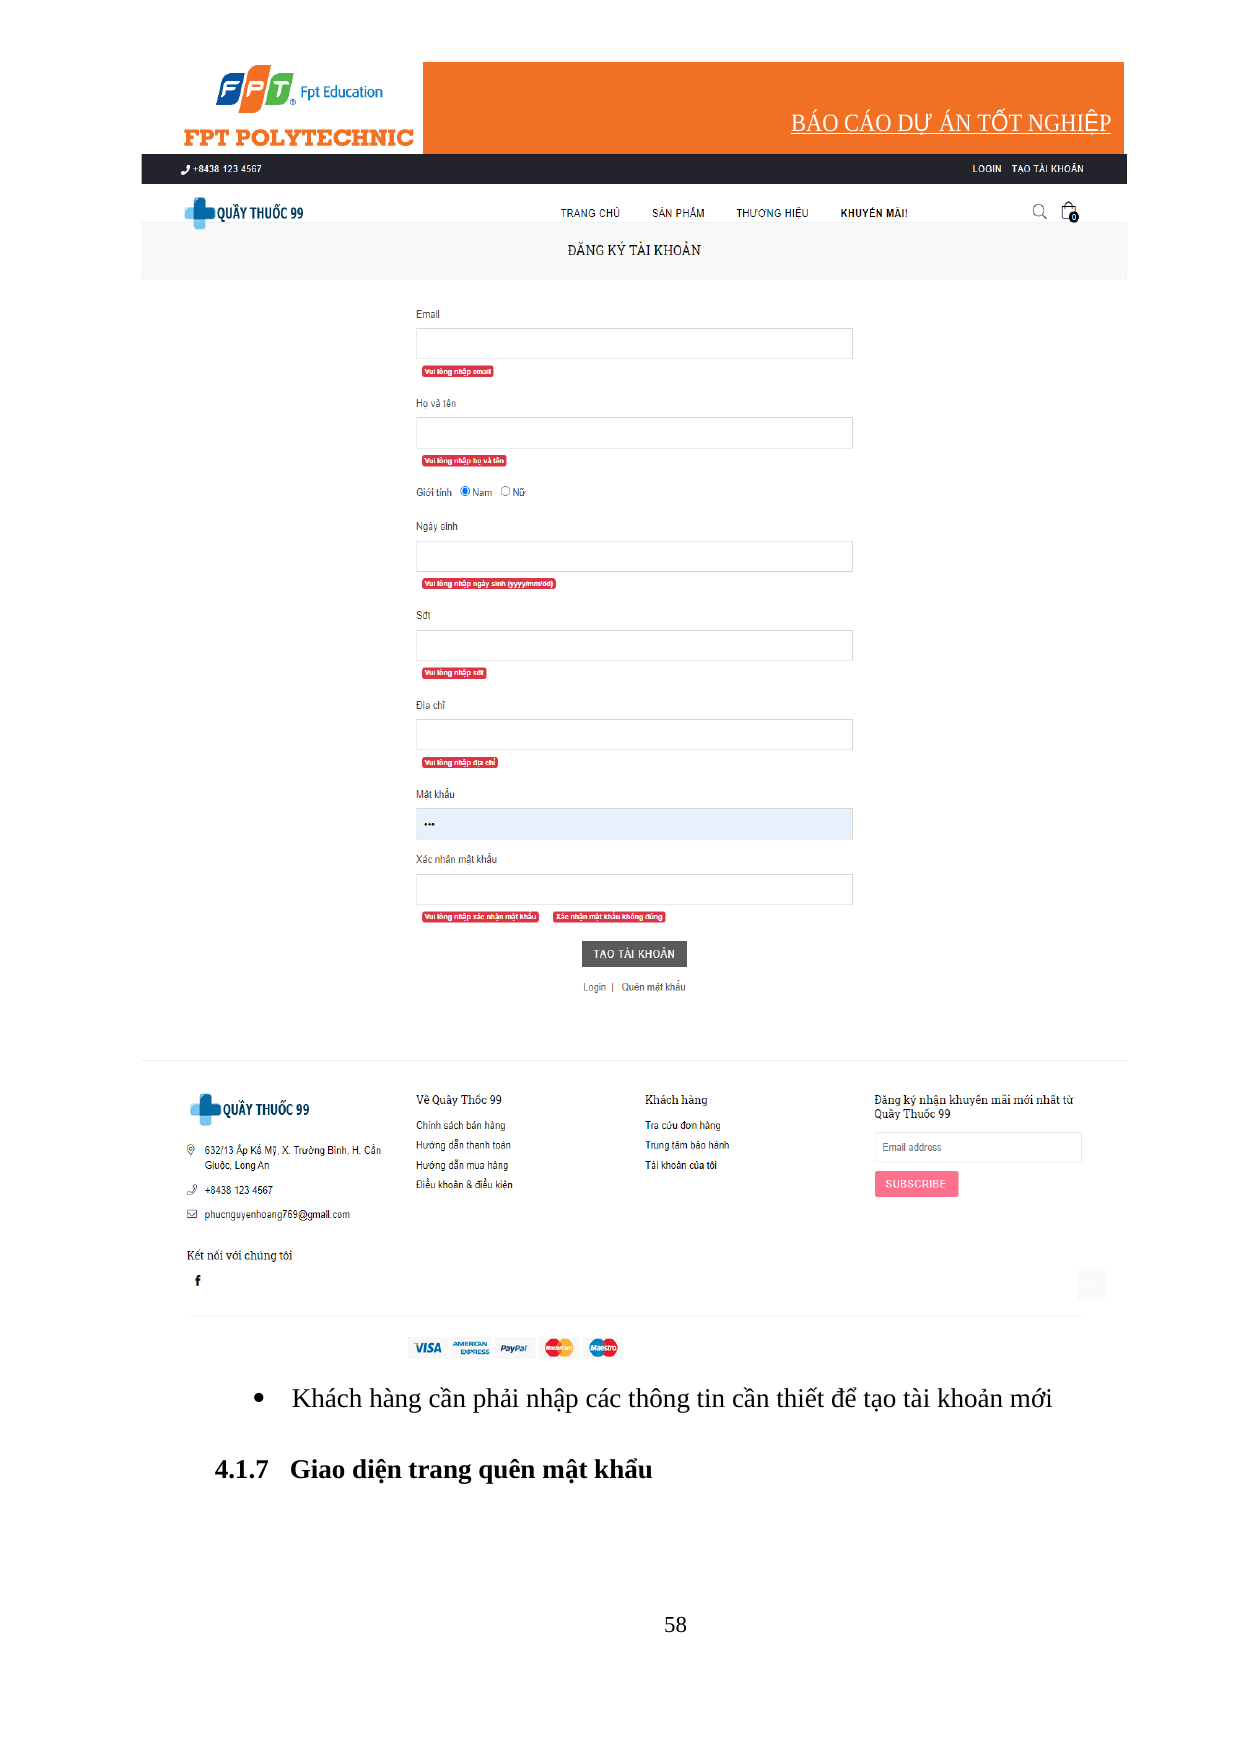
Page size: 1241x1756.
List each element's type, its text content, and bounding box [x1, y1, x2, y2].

list Giao diện trang quên mật khẩu [214, 1454, 1209, 1485]
picture [184, 65, 414, 146]
picture [141, 154, 1127, 1378]
list Khách hàng cần phải nhập các thông tin cần thiết để tạo tài khoản mới [254, 1382, 1116, 1413]
